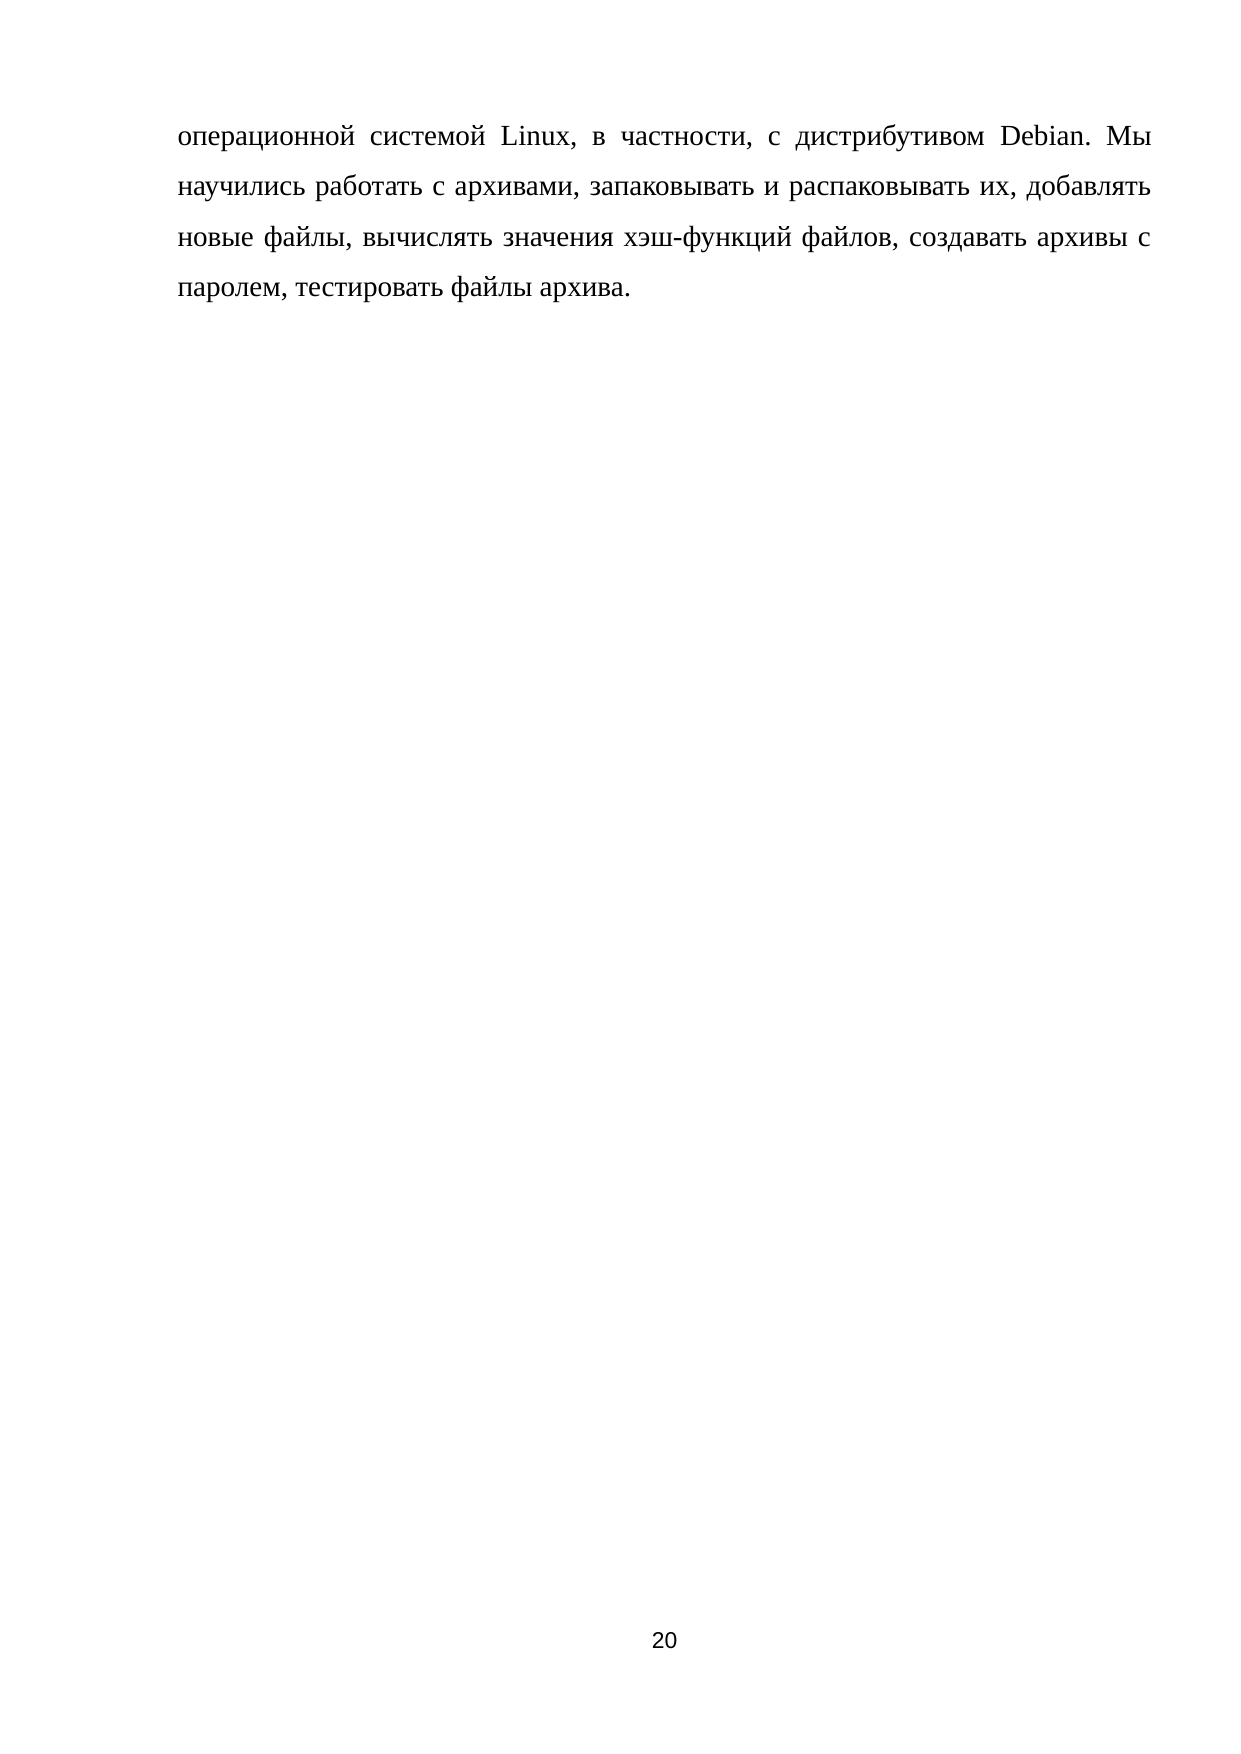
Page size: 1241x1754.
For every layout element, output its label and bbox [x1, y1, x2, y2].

text [177, 118, 1152, 303]
